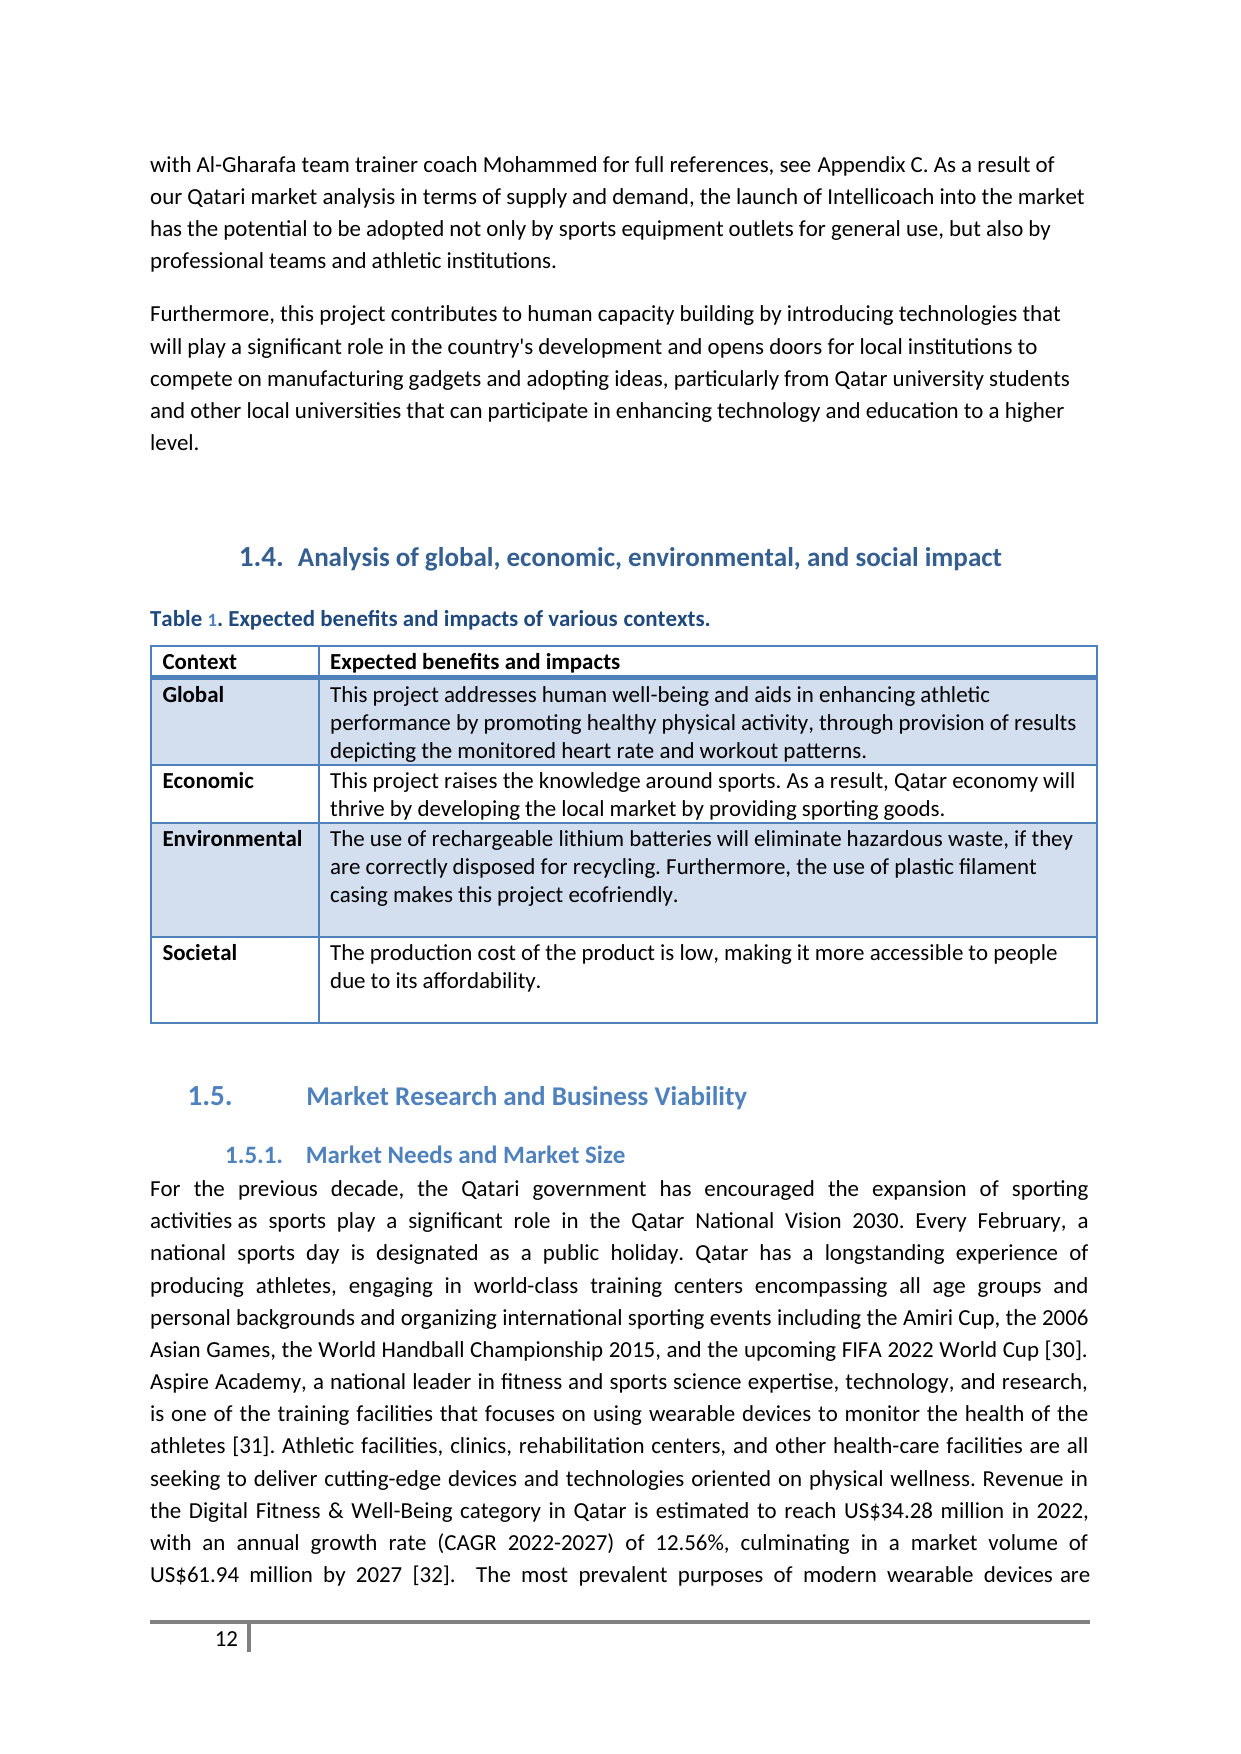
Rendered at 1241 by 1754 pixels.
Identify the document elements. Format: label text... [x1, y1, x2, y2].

table_cell This project raises the knowledge around sports. As a result, Qatar economy will thrive by developing the local market by providing sporting goods. [320, 766, 1096, 822]
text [150, 1174, 1090, 1588]
table_cell Societal [152, 938, 318, 1022]
table_header Context [152, 647, 318, 675]
text Furthermore, this project contributes to human capacity building by introducing technologies that will play a significant role in the country's development and opens doors for local institutions to compete on manufacturing gadgets and adopting ideas, particularly from Qatar university students and other local universities that can participate in enhancing technology and education to a higher level. [150, 299, 1090, 456]
table_cell This project addresses human well-being and aids in enhancing athletic performance by promoting healthy physical activity, through provision of results depicting the monitored heart rate and workout patterns. [320, 680, 1096, 764]
table_cell The production cost of the product is low, making it more accessible to people due to its affordability. [320, 938, 1096, 1022]
subtitle Market Research and Business Viability [187, 1077, 1090, 1113]
table_cell Environmental [152, 824, 318, 936]
table_header Expected benefits and impacts [320, 647, 1096, 675]
subtitle Analysis of global, economic, environmental, and social impact [239, 538, 1090, 574]
table_cell Economic [152, 766, 318, 822]
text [150, 150, 1090, 274]
table_cell Global [152, 680, 318, 764]
subtitle Market Needs and Market Size [225, 1139, 1090, 1170]
text Table 1. Expected benefits and impacts of various contexts. [150, 604, 1090, 632]
table_cell The use of rechargeable lithium batteries will eliminate hazardous waste, if they are correctly disposed for recycling. Furthermore, the use of plastic filament casing makes this project ecofriendly. [320, 824, 1096, 936]
